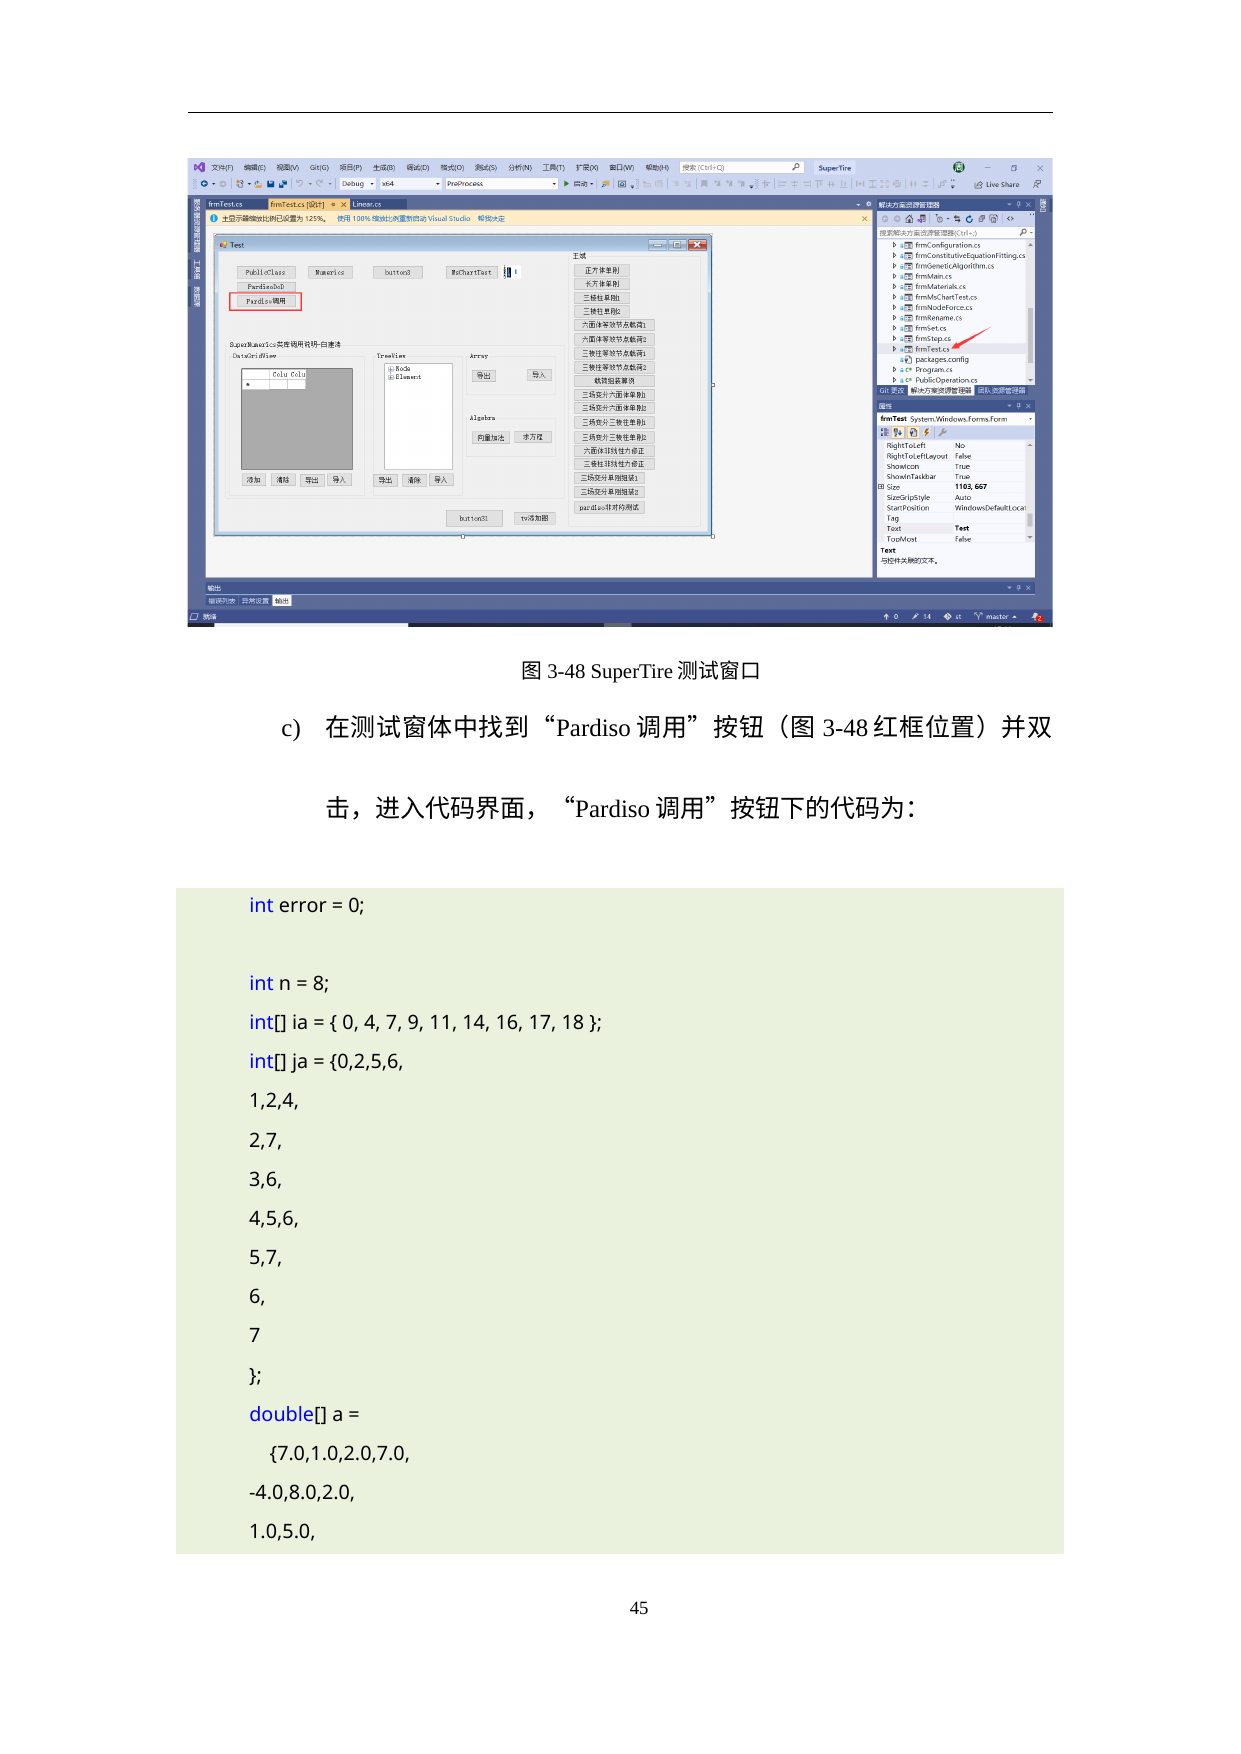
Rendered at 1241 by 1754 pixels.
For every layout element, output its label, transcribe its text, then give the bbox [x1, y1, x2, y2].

picture [187, 158, 1053, 627]
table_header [176, 888, 1064, 1554]
